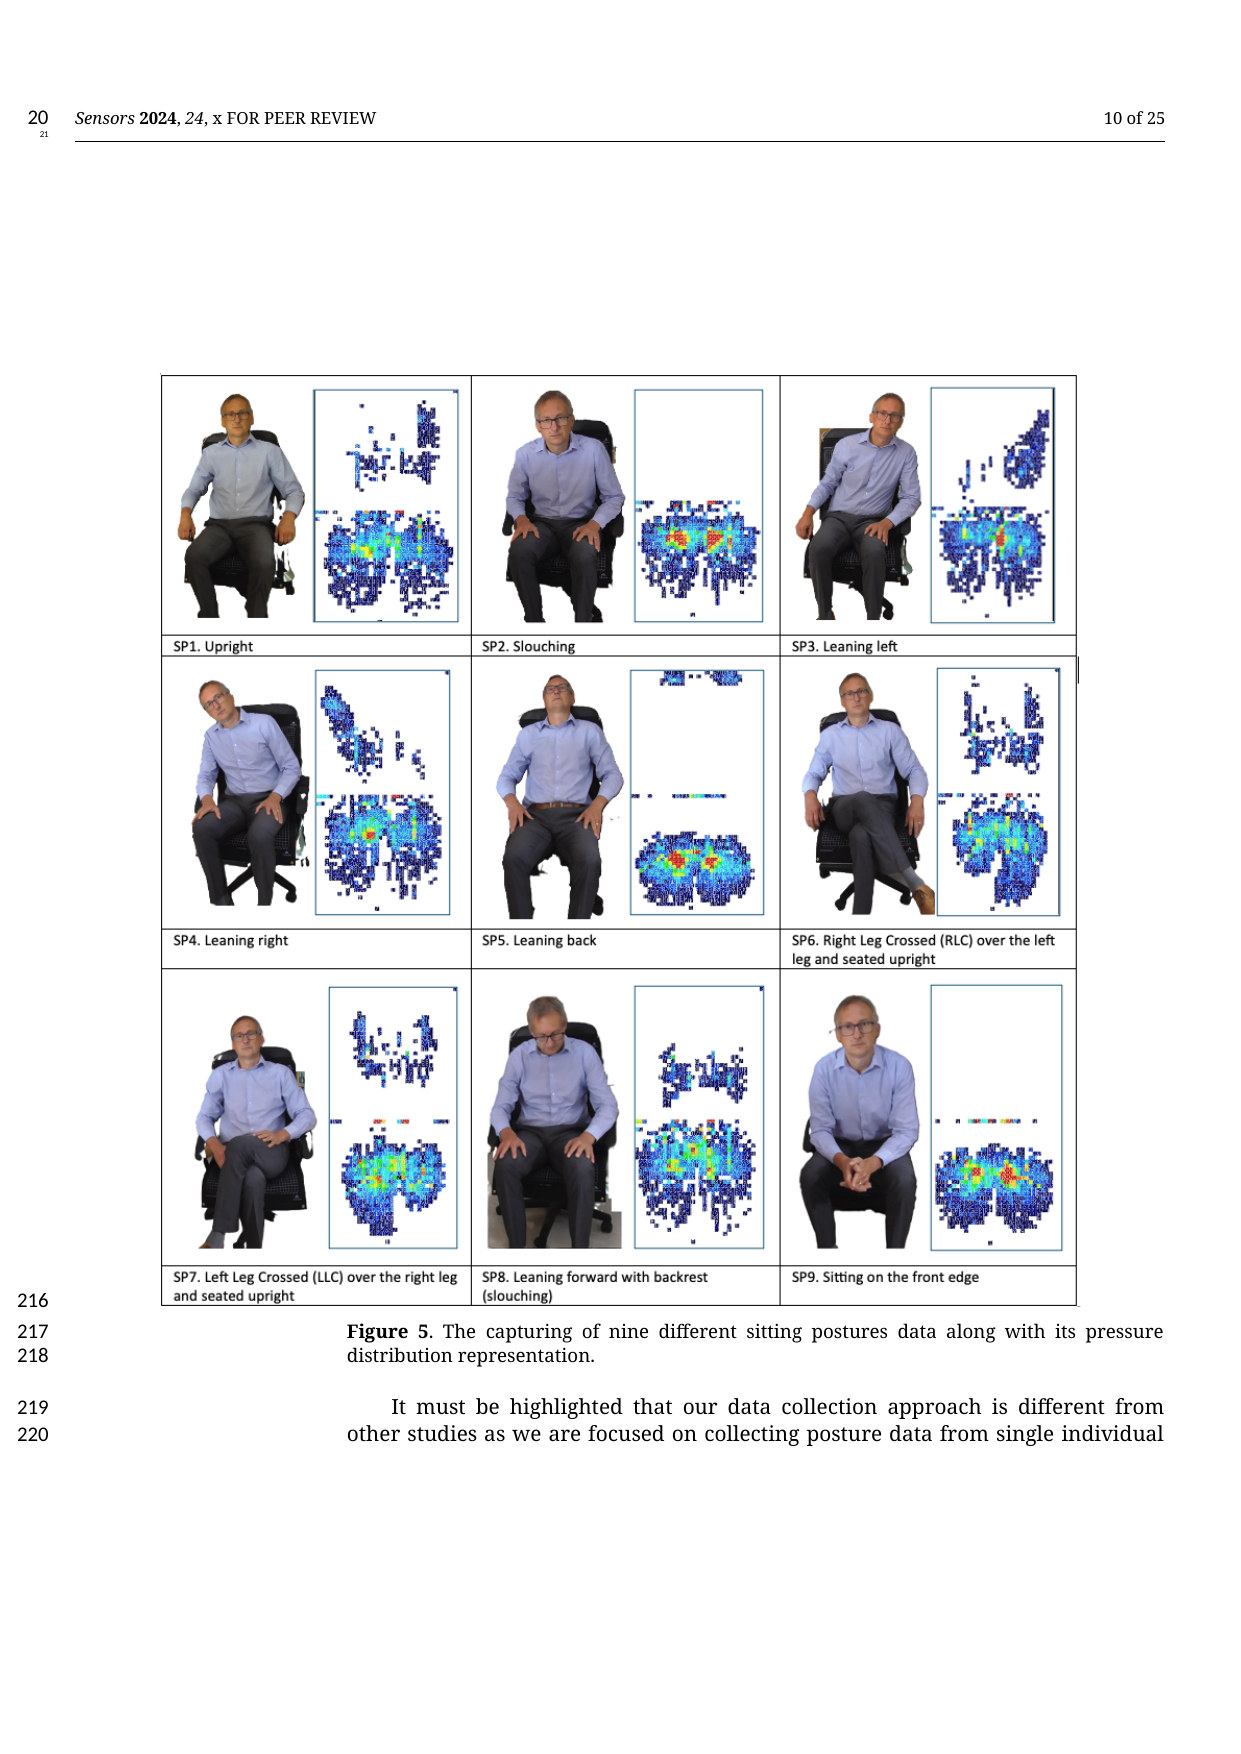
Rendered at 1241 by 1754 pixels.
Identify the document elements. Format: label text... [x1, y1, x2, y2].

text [347, 1393, 1165, 1447]
text Figure 5. The capturing of nine different sitting postures data along with its pressure distribution representation. [347, 1319, 1165, 1368]
picture [159, 373, 1081, 1307]
